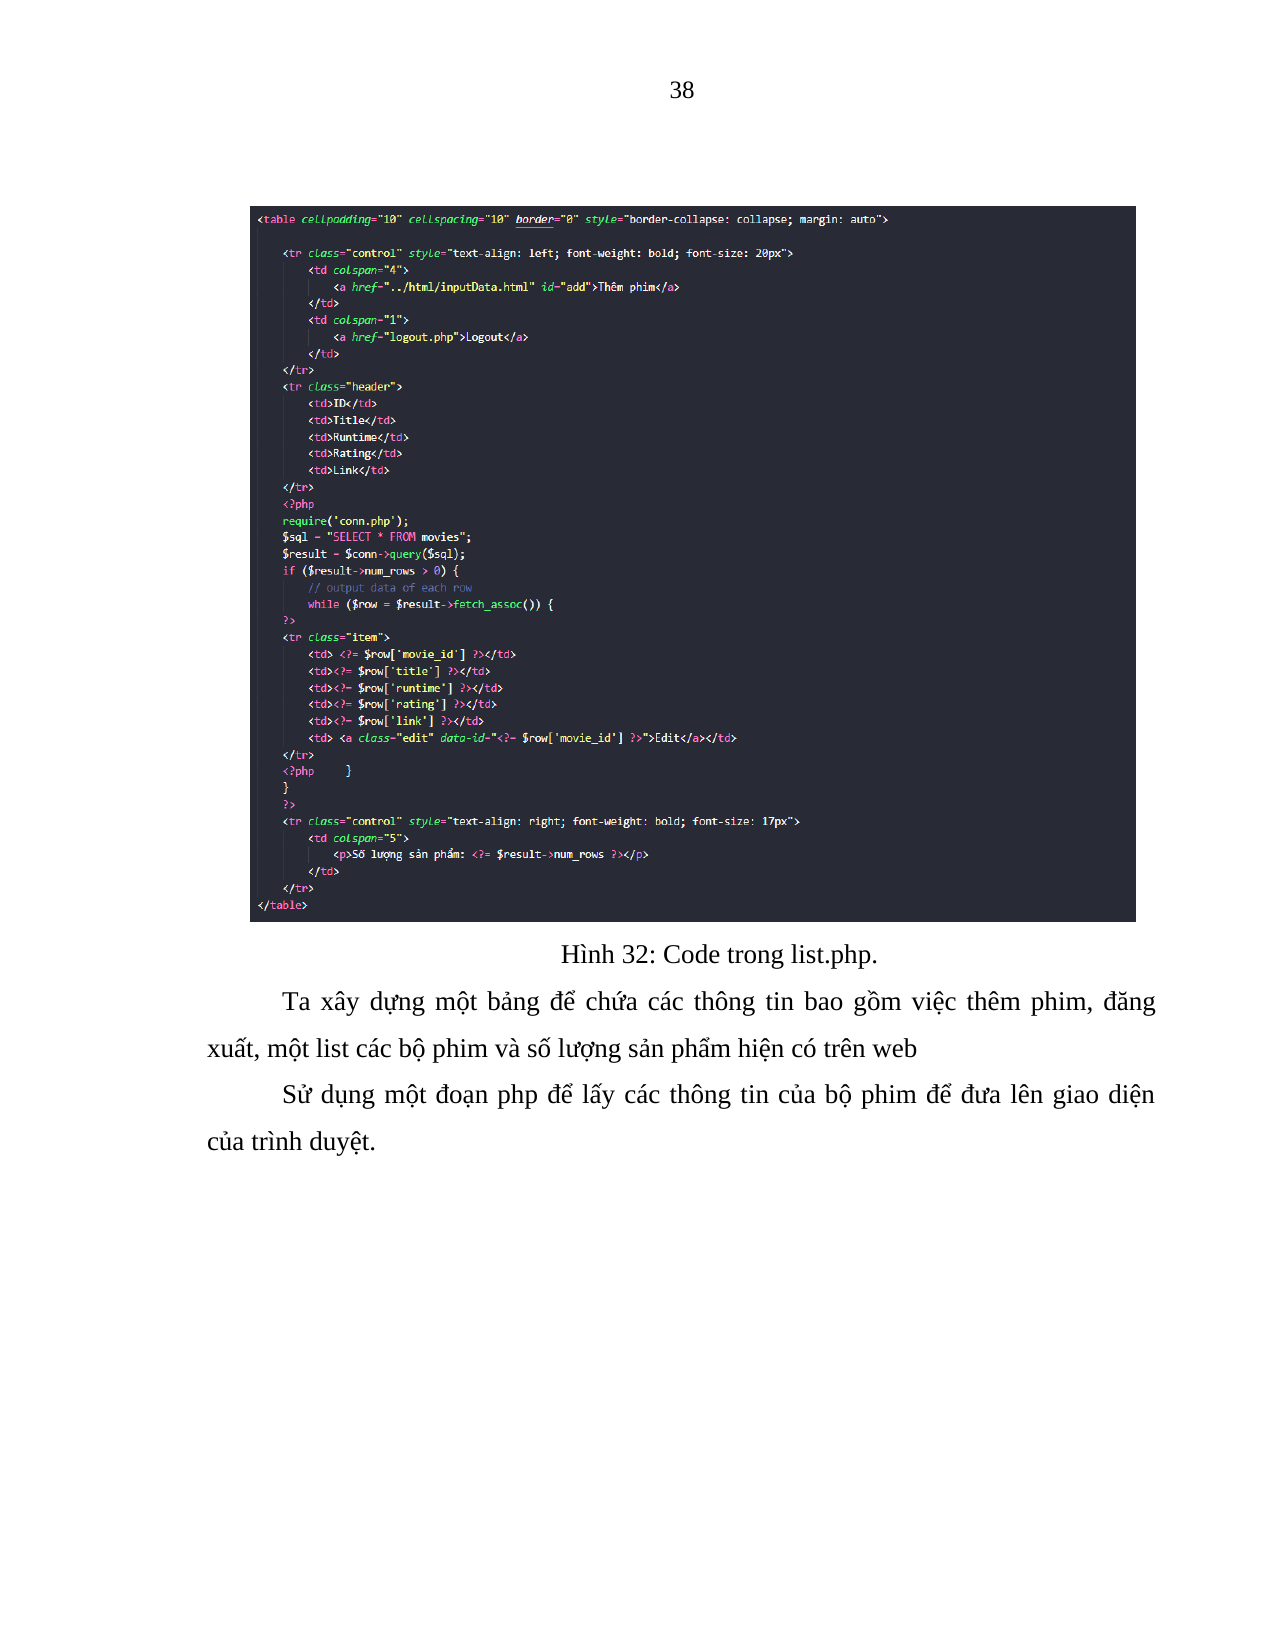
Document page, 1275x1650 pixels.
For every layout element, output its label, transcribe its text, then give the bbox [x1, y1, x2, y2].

picture [250, 206, 1136, 922]
text Ta xây dựng một bảng để chứa các thông tin bao gồm việc thêm phim, đăng xuất, một list các bộ phim và số lượng sản phẩm hiện có trên web [207, 985, 1157, 1063]
text Sử dụng một đoạn php để lấy các thông tin của bộ phim để đưa lên giao diện của trình duyệt. [207, 1078, 1157, 1156]
